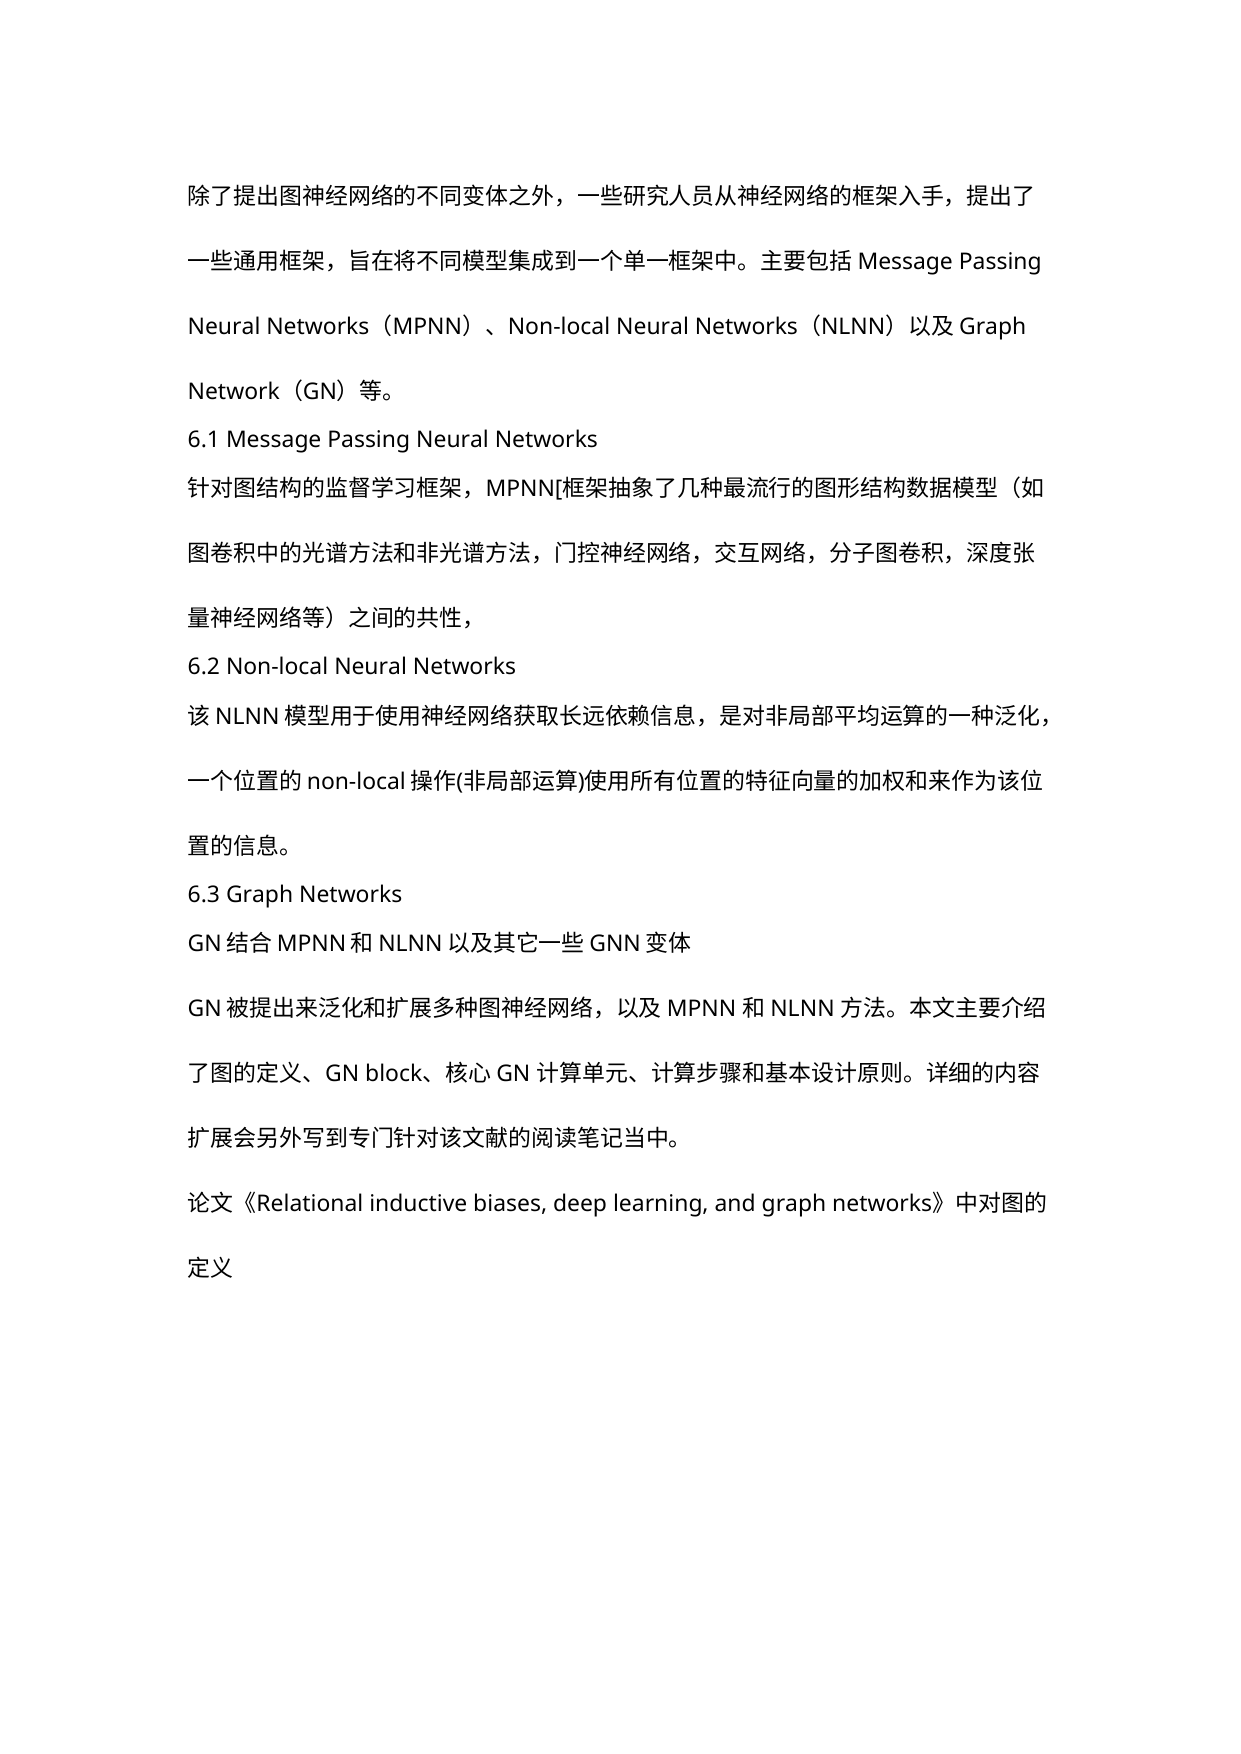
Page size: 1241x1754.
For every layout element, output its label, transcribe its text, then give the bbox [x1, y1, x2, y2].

text GN结合MPNN和NLNN以及其它一些GNN变体 [187, 909, 1053, 974]
text 论文《Relational inductive biases, deep learning, and graph networks》中对图的定义 [187, 1169, 1053, 1299]
text 6.2 Non-local Neural Networks [187, 649, 1053, 682]
text 6.3 Graph Networks [187, 877, 1053, 909]
text 针对图结构的监督学习框架，MPNN[框架抽象了几种最流行的图形结构数据模型（如图卷积中的光谱方法和非光谱方法，门控神经网络，交互网络，分子图卷积，深度张量神经网络等）之间的共性， [187, 454, 1053, 649]
text 6.1 Message Passing Neural Networks [187, 422, 1053, 454]
text GN被提出来泛化和扩展多种图神经网络，以及 MPNN 和 NLNN 方法。本文主要介绍了图的定义、GN block、核心 GN 计算单元、计算步骤和基本设计原则。详细的内容扩展会另外写到专门针对该文献的阅读笔记当中。 [187, 974, 1053, 1169]
text 该NLNN模型用于使用神经网络获取⻓远依赖信息，是对非局部平均运算的一种泛化，一个位置的non-local操作(非局部运算)使用所有位置的特征向量的加权和来作为该位置的信息。 [187, 682, 1053, 877]
text 除了提出图神经网络的不同变体之外，一些研究人员从神经网络的框架入手，提出了一些通用框架，旨在将不同模型集成到一个单一框架中。主要包括 Message Passing Neural Networks（MPNN）、Non-local Neural Networks（NLNN）以及 Graph Network（GN）等。 [187, 162, 1053, 422]
